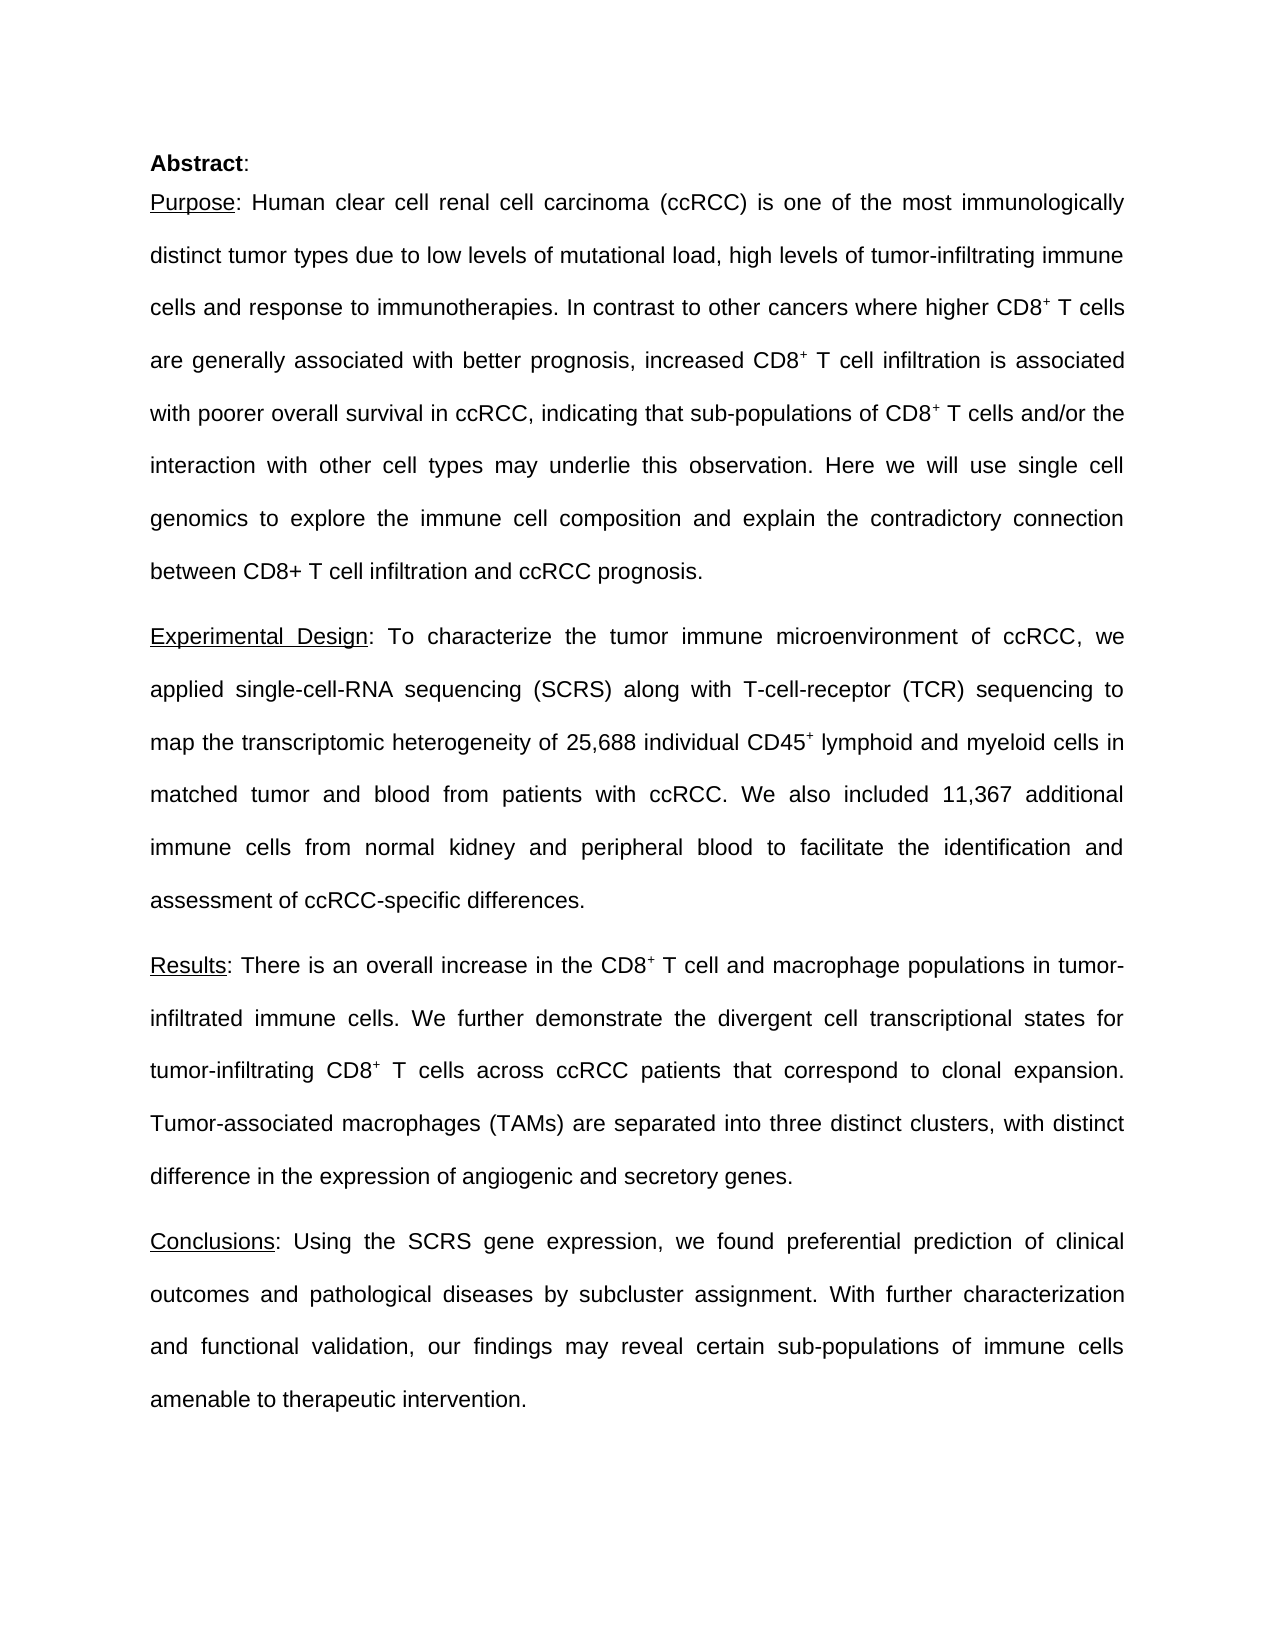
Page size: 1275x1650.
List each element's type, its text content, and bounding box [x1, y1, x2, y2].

text Abstract: [150, 150, 1125, 176]
text Conclusions: Using the SCRS gene expression, we found preferential prediction of clinical outcomes and pathological diseases by subcluster assignment. With further characterization and functional validation, our findings may reveal certain sub-populations of immune cells amenable to therapeutic intervention. [150, 1228, 1125, 1412]
text Purpose: Human clear cell renal cell carcinoma (ccRCC) is one of the most immunologically distinct tumor types due to low levels of mutational load, high levels of tumor-infiltrating immune cells and response to immunotherapies. In contrast to other cancers where higher CD8+ T cells are generally associated with better prognosis, increased CD8+ T cell infiltration is associated with poorer overall survival in ccRCC, indicating that sub-populations of CD8+ T cells and/or the interaction with other cell types may underlie this observation. Here we will use single cell genomics to explore the immune cell composition and explain the contradictory connection between CD8+ T cell infiltration and ccRCC prognosis. [150, 189, 1125, 584]
text Experimental Design: To characterize the tumor immune microenvironment of ccRCC, we applied single-cell-RNA sequencing (SCRS) along with T-cell-receptor (TCR) sequencing to map the transcriptomic heterogeneity of 25,688 individual CD45+ lymphoid and myeloid cells in matched tumor and blood from patients with ccRCC. We also included 11,367 additional immune cells from normal kidney and peripheral blood to facilitate the identification and assessment of ccRCC-specific differences. [150, 623, 1125, 913]
text Results: There is an overall increase in the CD8+ T cell and macrophage populations in tumor-infiltrated immune cells. We further demonstrate the divergent cell transcriptional states for tumor-infiltrating CD8+ T cells across ccRCC patients that correspond to clonal expansion. Tumor-associated macrophages (TAMs) are separated into three distinct clusters, with distinct difference in the expression of angiogenic and secretory genes. [150, 952, 1125, 1189]
